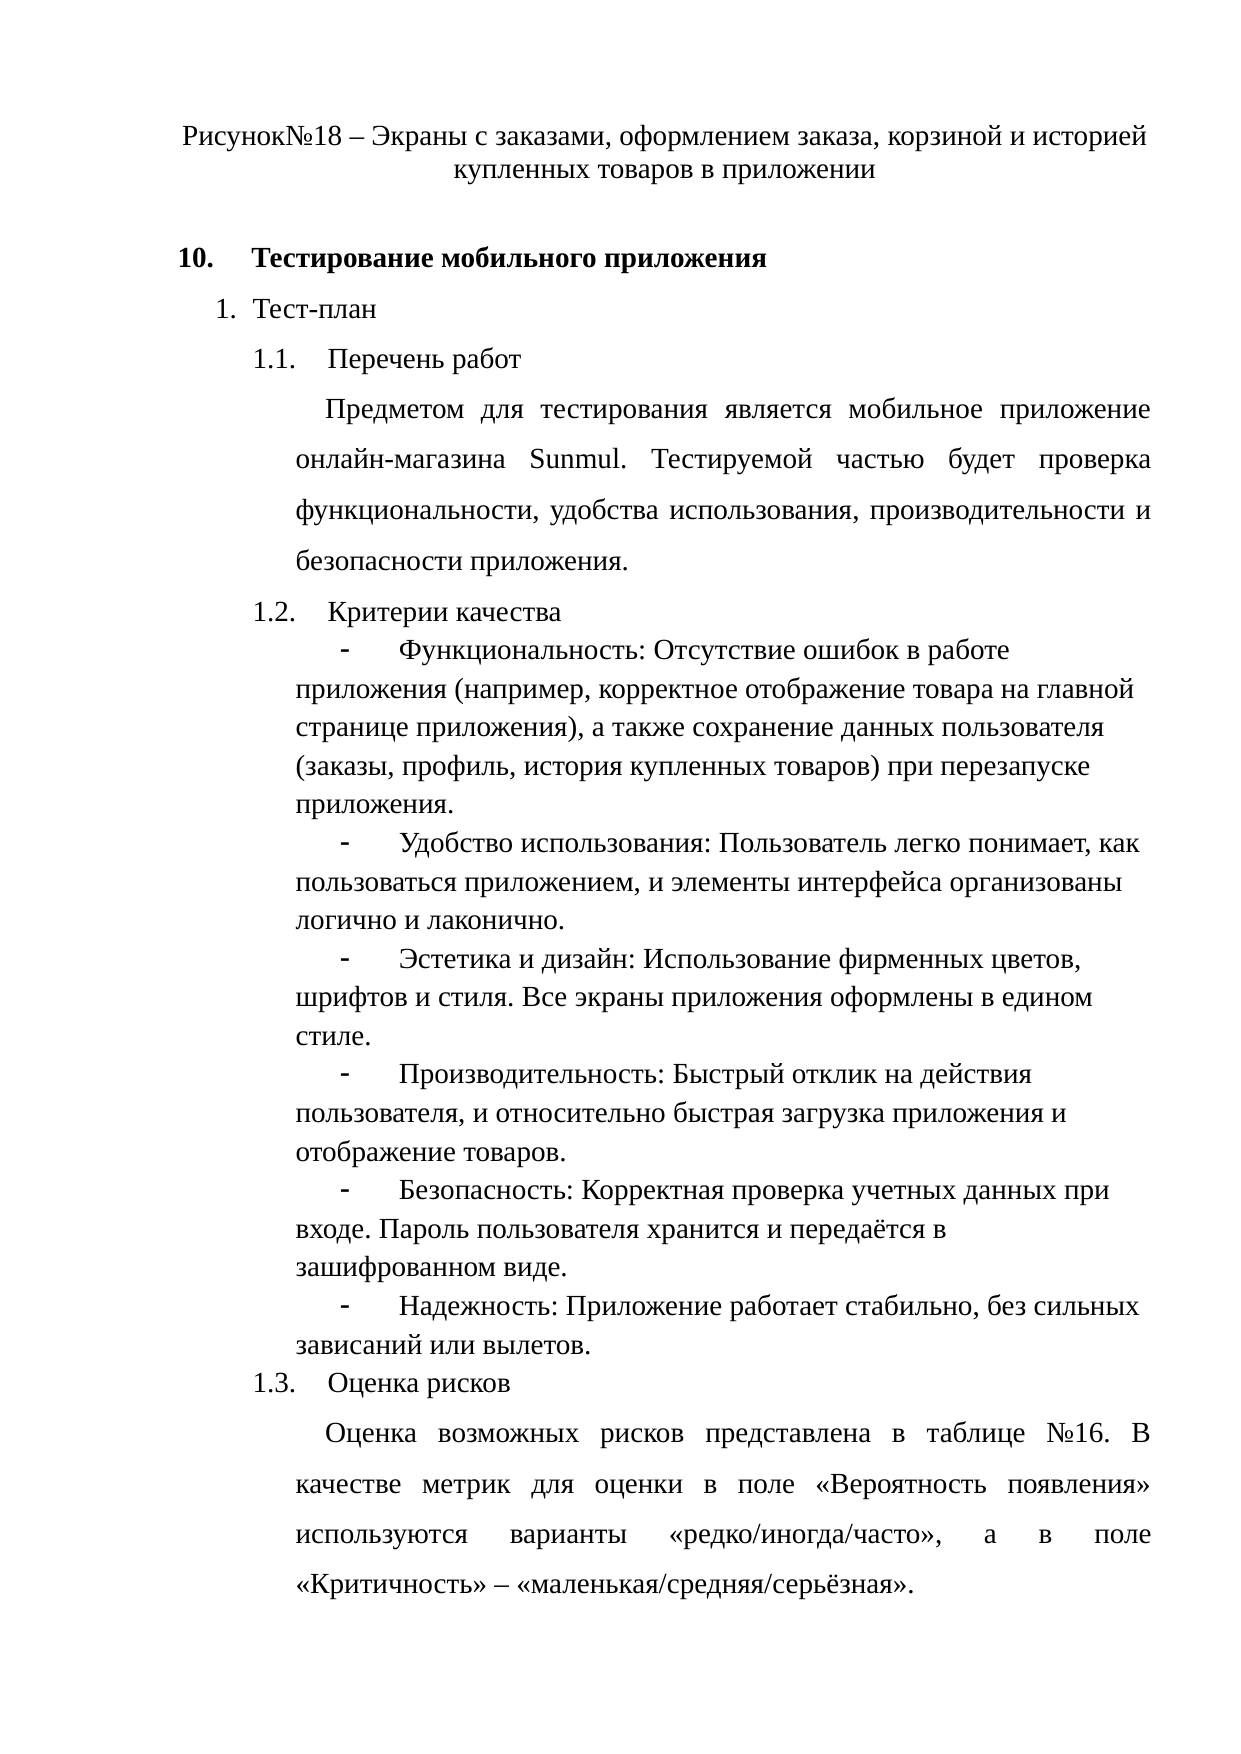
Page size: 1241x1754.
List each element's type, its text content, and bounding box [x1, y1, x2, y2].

list Критерии качества [252, 594, 1152, 627]
list Предметом для тестирования является мобильное приложение онлайн-магазина Sunmul. Тестируемой частью будет проверка функциональности, удобства использования, производительности и безопасности приложения. [295, 391, 1152, 577]
list Перечень работ [252, 341, 1152, 374]
list Тестирование мобильного приложения [177, 240, 1152, 274]
list Безопасность: Корректная проверка учетных данных при входе. Пароль пользователя хранится и передаётся в зашифрованном виде. [295, 1172, 1152, 1283]
list Оценка рисков [252, 1365, 1152, 1399]
list Оценка возможных рисков представлена в таблице №16. В качестве метрик для оценки в поле «Вероятность появления» используются варианты «редко/иногда/часто», а в поле «Критичность» – «маленькая/средняя/серьёзная». [295, 1416, 1152, 1600]
list Тест-план [215, 291, 1152, 324]
list Производительность: Быстрый отклик на действия пользователя, и относительно быстрая загрузка приложения и отображение товаров. [295, 1057, 1152, 1167]
list Удобство использования: Пользователь легко понимает, как пользоваться приложением, и элементы интерфейса организованы логично и лаконично. [295, 825, 1152, 936]
text Рисунок№18 – Экраны с заказами, оформлением заказа, корзиной и историей купленных товаров в приложении [177, 118, 1152, 185]
list Надежность: Приложение работает стабильно, без сильных зависаний или вылетов. [295, 1288, 1152, 1360]
list Эстетика и дизайн: Использование фирменных цветов, шрифтов и стиля. Все экраны приложения оформлены в едином стиле. [295, 941, 1152, 1052]
list Функциональность: Отсутствие ошибок в работе приложения (например, корректное отображение товара на главной странице приложения), а также сохранение данных пользователя (заказы, профиль, история купленных товаров) при перезапуске приложения. [295, 632, 1152, 820]
